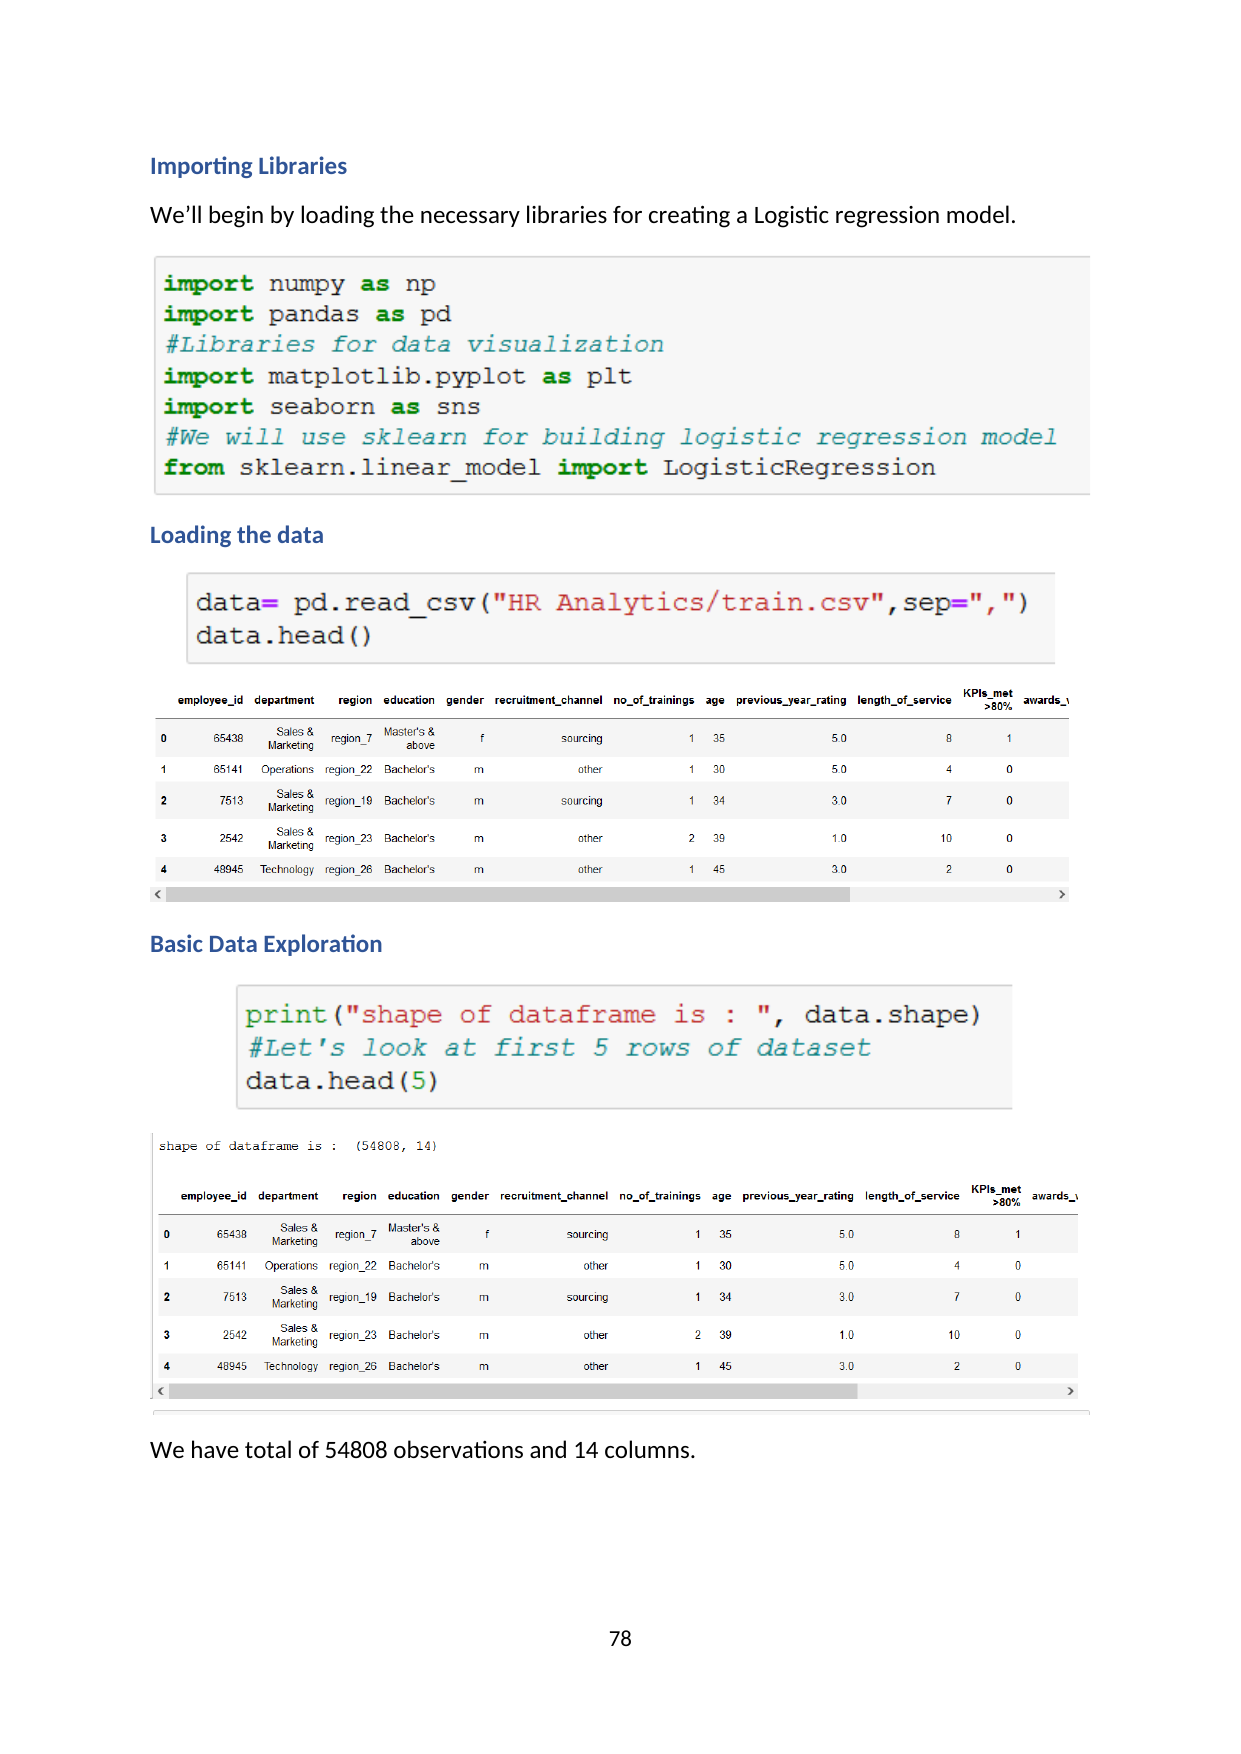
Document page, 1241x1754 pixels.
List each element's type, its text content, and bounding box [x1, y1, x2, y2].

text Importing Libraries [150, 150, 1090, 181]
text We’ll begin by loading the necessary libraries for creating a Logistic regression model. [150, 199, 1090, 230]
text Loading the data [150, 519, 1090, 549]
picture [150, 249, 1091, 501]
text Basic Data Exploration [150, 928, 1090, 958]
picture [150, 1133, 1091, 1415]
picture [185, 568, 1056, 669]
text We have total of 54808 observations and 14 columns. [150, 1434, 1090, 1464]
picture [150, 687, 1091, 910]
picture [227, 977, 1013, 1116]
